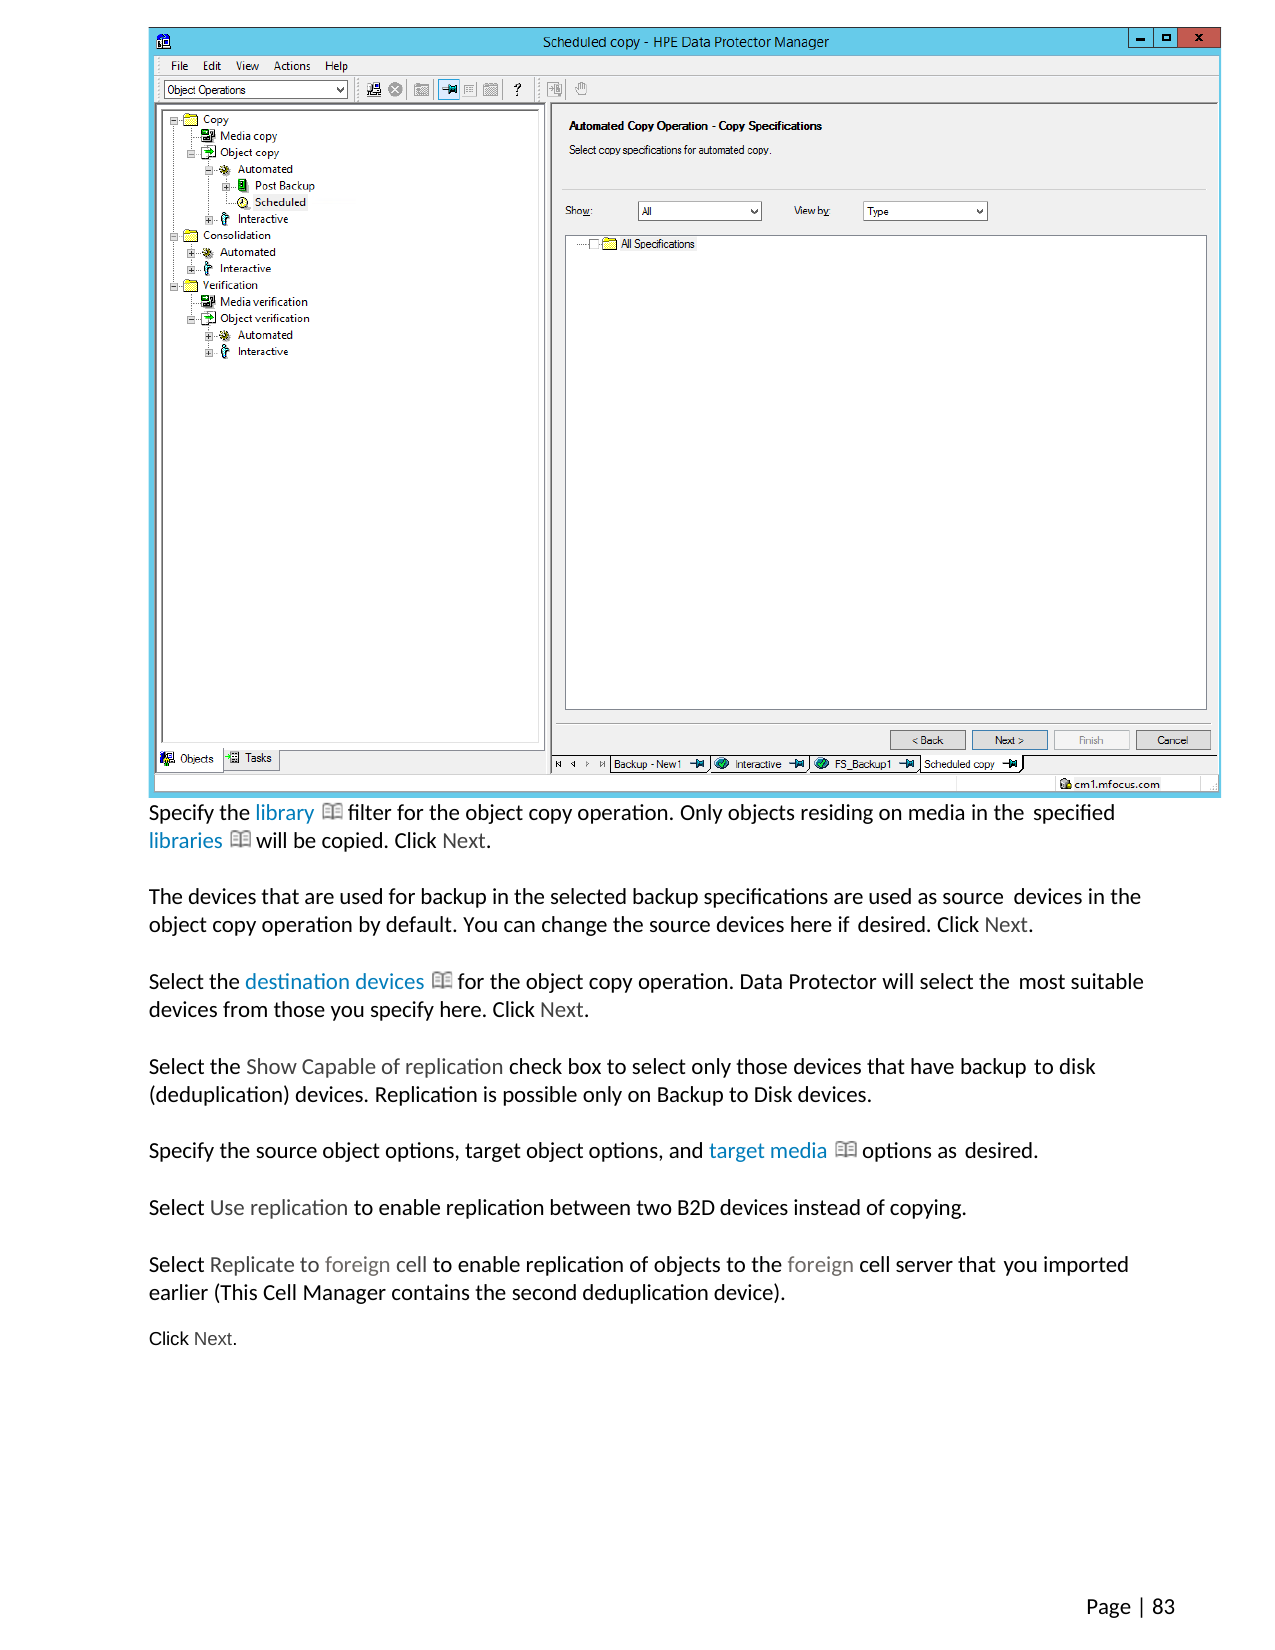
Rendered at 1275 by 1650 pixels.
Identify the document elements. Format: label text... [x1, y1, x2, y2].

picture [835, 1140, 857, 1159]
text Select Replicate to foreign cell to enable replication of objects to the foreign cell server that you imported earlier (This Cell Manager contains the second deduplication device). [148, 1250, 1175, 1306]
text Select the destination devices for the object copy operation. Data Protector will select the most suitable devices from those you specify here. Click Next. [148, 967, 1175, 1023]
text Specify the library filter for the object copy operation. Only objects residing on media in the specified libraries will be copied. Click Next. [148, 798, 1175, 854]
text Click Next. [148, 1328, 1175, 1350]
picture [432, 971, 453, 990]
text The devices that are used for backup in the selected backup specifications are used as source devices in the object copy operation by default. You can change the source devices here if desired. Click Next. [148, 882, 1175, 938]
picture [230, 830, 251, 849]
picture [148, 27, 1222, 798]
picture [322, 801, 343, 821]
text Specify the source object options, target object options, and target media options as desired. [148, 1137, 1175, 1164]
text Select the Show Capable of replication check box to select only those devices that have backup to disk (deduplication) devices. Replication is possible only on Backup to Disk devices. [148, 1052, 1175, 1108]
text Select Use replication to enable replication between two B2D devices instead of copying. [148, 1193, 1175, 1221]
